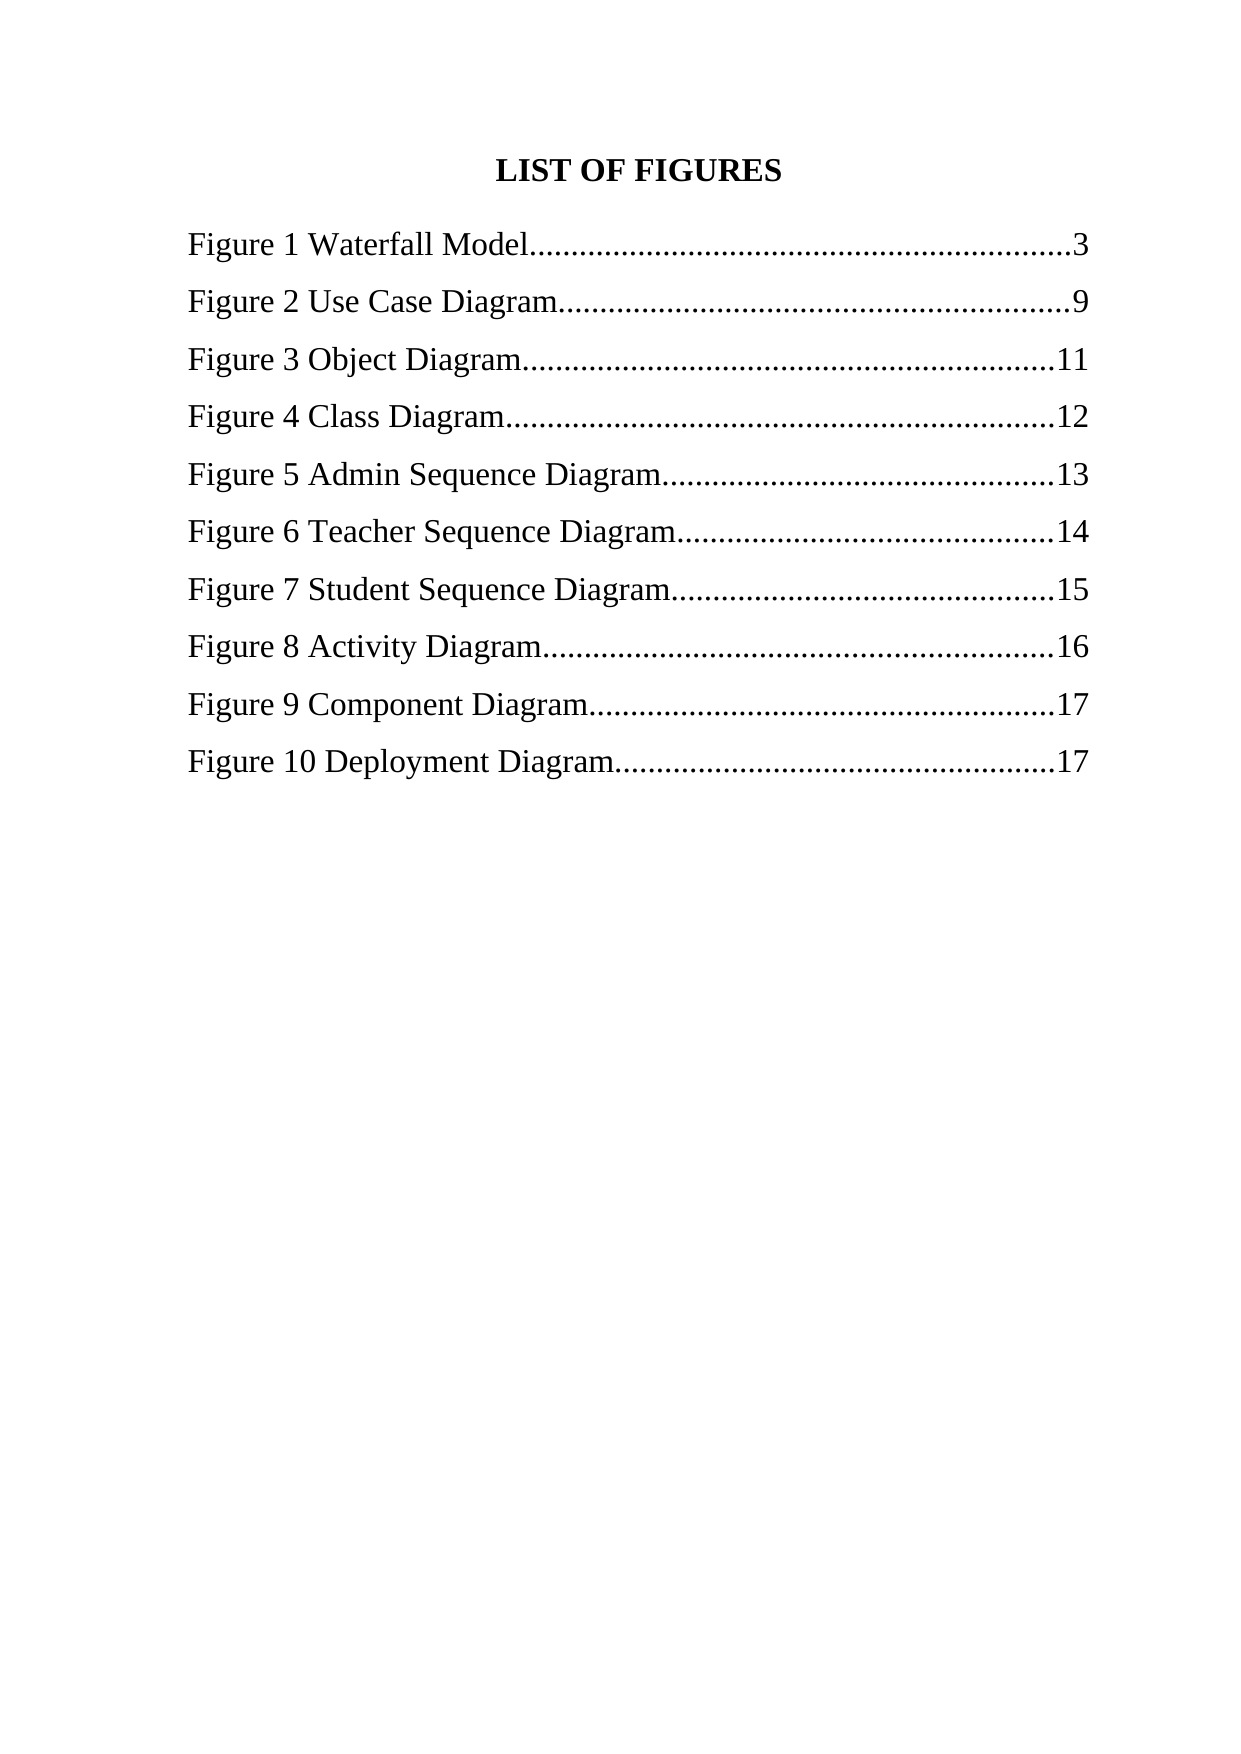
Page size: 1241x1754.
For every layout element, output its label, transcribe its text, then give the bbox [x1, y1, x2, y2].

text Figure 8 Activity Diagram 16 [187, 627, 1090, 665]
text Figure 9 Component Diagram 17 [187, 684, 1090, 722]
text Figure 4 Class Diagram 12 [187, 397, 1090, 435]
text Figure 5 Admin Sequence Diagram 13 [187, 454, 1090, 492]
text Figure 6 Teacher Sequence Diagram 14 [187, 512, 1090, 550]
text Figure 2 Use Case Diagram 9 [187, 282, 1090, 320]
text Figure 3 Object Diagram 11 [187, 339, 1090, 377]
text Figure 1 Waterfall Model 3 [187, 224, 1090, 262]
text LIST OF FIGURES [187, 150, 1090, 188]
text Figure 7 Student Sequence Diagram 15 [187, 569, 1090, 607]
text Figure 10 Deployment Diagram 17 [187, 742, 1090, 780]
